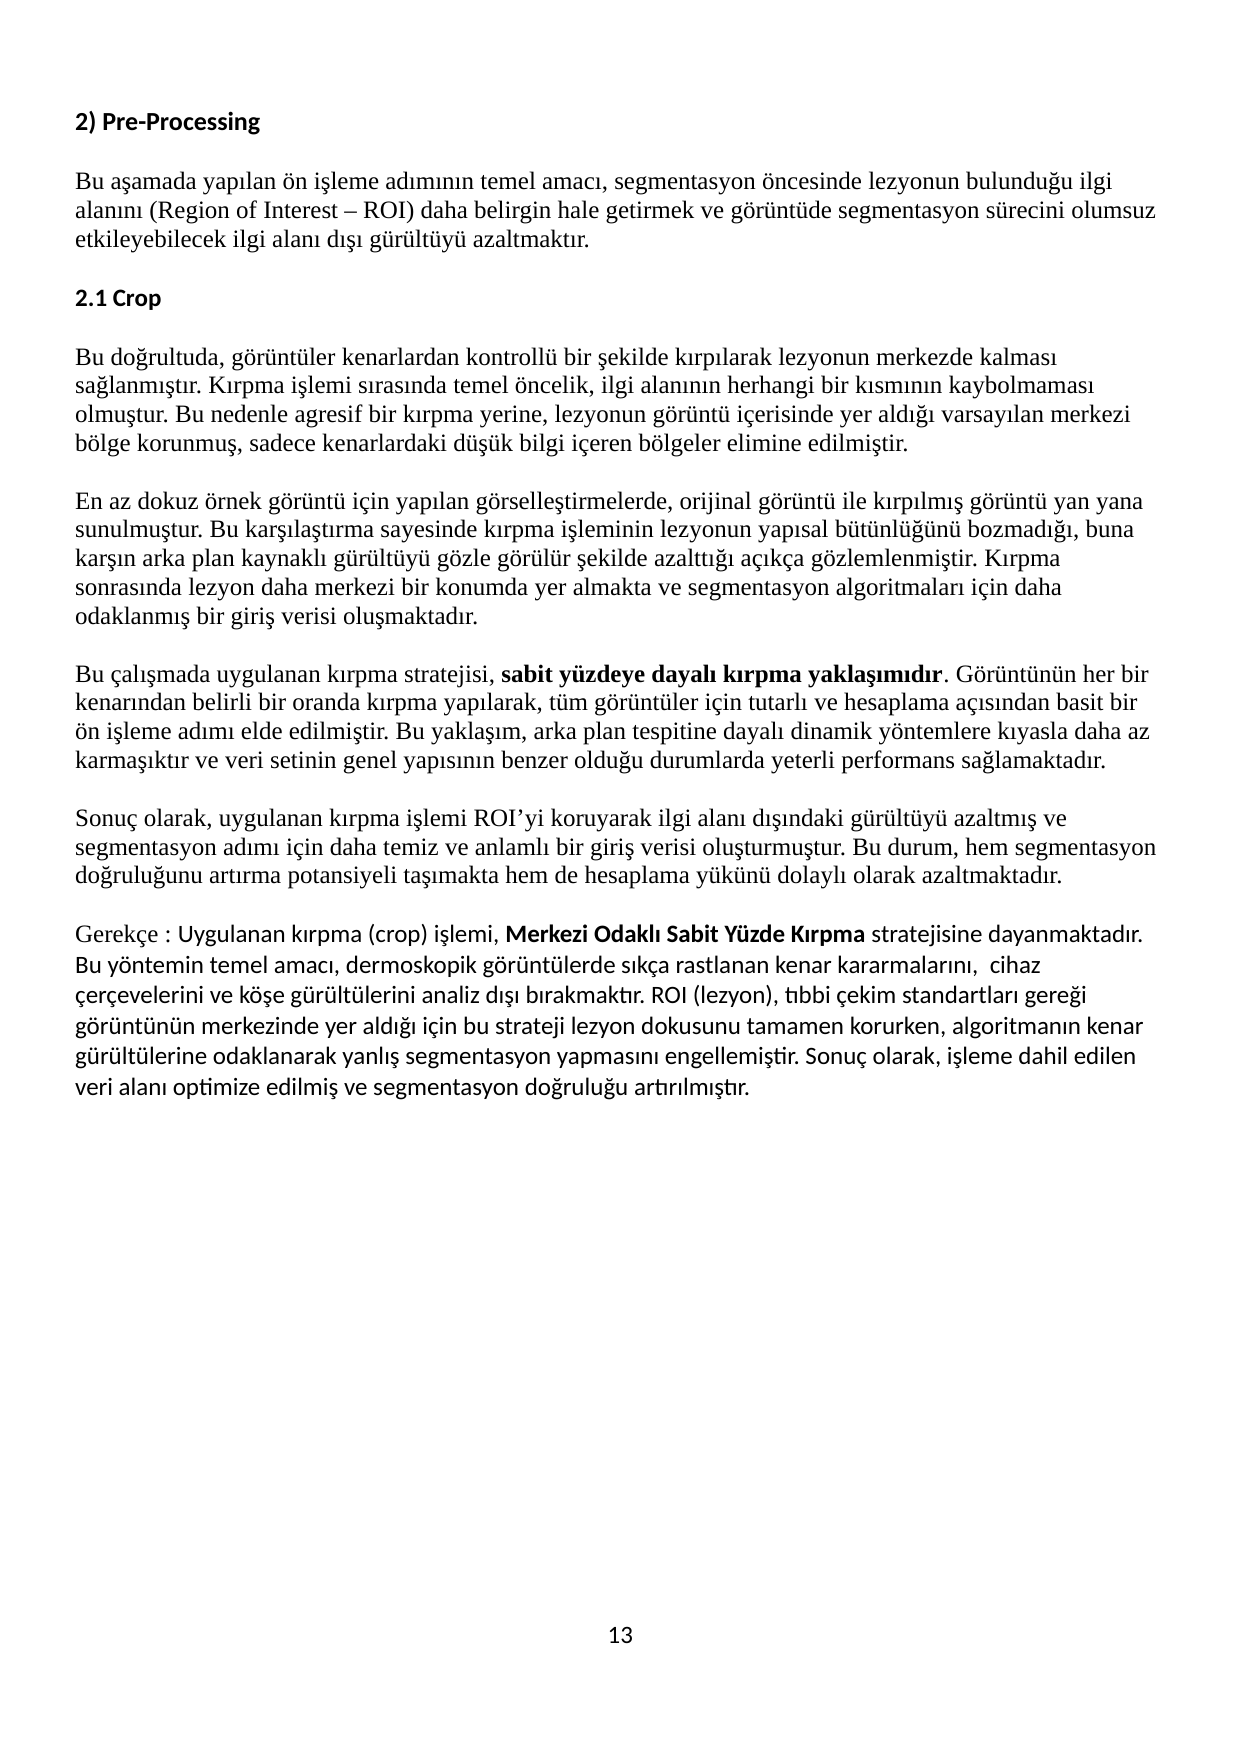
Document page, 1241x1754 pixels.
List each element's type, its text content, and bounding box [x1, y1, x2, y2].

text Bu çalışmada uygulanan kırpma stratejisi, sabit yüzdeye dayalı kırpma yaklaşımıdır. Görüntünün her bir kenarından belirli bir oranda kırpma yapılarak, tüm görüntüler için tutarlı ve hesaplama açısından basit bir ön işleme adımı elde edilmiştir. Bu yaklaşım, arka plan tespitine dayalı dinamik yöntemlere kıyasla daha az karmaşıktır ve veri setinin genel yapısının benzer olduğu durumlarda yeterli performans sağlamaktadır. [75, 659, 1165, 774]
text 2) Pre-Processing [75, 106, 1165, 137]
text En az dokuz örnek görüntü için yapılan görselleştirmelerde, orijinal görüntü ile kırpılmış görüntü yan yana sunulmuştur. Bu karşılaştırma sayesinde kırpma işleminin lezyonun yapısal bütünlüğünü bozmadığı, buna karşın arka plan kaynaklı gürültüyü gözle görülür şekilde azalttığı açıkça gözlemlenmiştir. Kırpma sonrasında lezyon daha merkezi bir konumda yer almakta ve segmentasyon algoritmaları için daha odaklanmış bir giriş verisi oluşmaktadır. [75, 486, 1165, 629]
text Bu aşamada yapılan ön işleme adımının temel amacı, segmentasyon öncesinde lezyonun bulunduğu ilgi alanını (Region of Interest – ROI) daha belirgin hale getirmek ve görüntüde segmentasyon sürecini olumsuz etkileyebilecek ilgi alanı dışı gürültüyü azaltmaktır. [75, 166, 1165, 253]
text Gerekçe : Uygulanan kırpma (crop) işlemi, Merkezi Odaklı Sabit Yüzde Kırpma stratejisine dayanmaktadır. Bu yöntemin temel amacı, dermoskopik görüntülerde sıkça rastlanan kenar kararmalarını, cihaz çerçevelerini ve köşe gürültülerini analiz dışı bırakmaktır. ROI (lezyon), tıbbi çekim standartları gereği görüntünün merkezinde yer aldığı için bu strateji lezyon dokusunu tamamen korurken, algoritmanın kenar gürültülerine odaklanarak yanlış segmentasyon yapmasını engellemiştir. Sonuç olarak, işleme dahil edilen veri alanı optimize edilmiş ve segmentasyon doğruluğu artırılmıştır. [75, 918, 1165, 1101]
text Bu doğrultuda, görüntüler kenarlardan kontrollü bir şekilde kırpılarak lezyonun merkezde kalması sağlanmıştır. Kırpma işlemi sırasında temel öncelik, ilgi alanının herhangi bir kısmının kaybolmaması olmuştur. Bu nedenle agresif bir kırpma yerine, lezyonun görüntü içerisinde yer aldığı varsayılan merkezi bölge korunmuş, sadece kenarlardaki düşük bilgi içeren bölgeler elimine edilmiştir. [75, 342, 1165, 457]
text Sonuç olarak, uygulanan kırpma işlemi ROI’yi koruyarak ilgi alanı dışındaki gürültüyü azaltmış ve segmentasyon adımı için daha temiz ve anlamlı bir giriş verisi oluşturmuştur. Bu durum, hem segmentasyon doğruluğunu artırma potansiyeli taşımakta hem de hesaplama yükünü dolaylı olarak azaltmaktadır. [75, 803, 1165, 889]
text 2.1 Crop [75, 282, 1165, 312]
